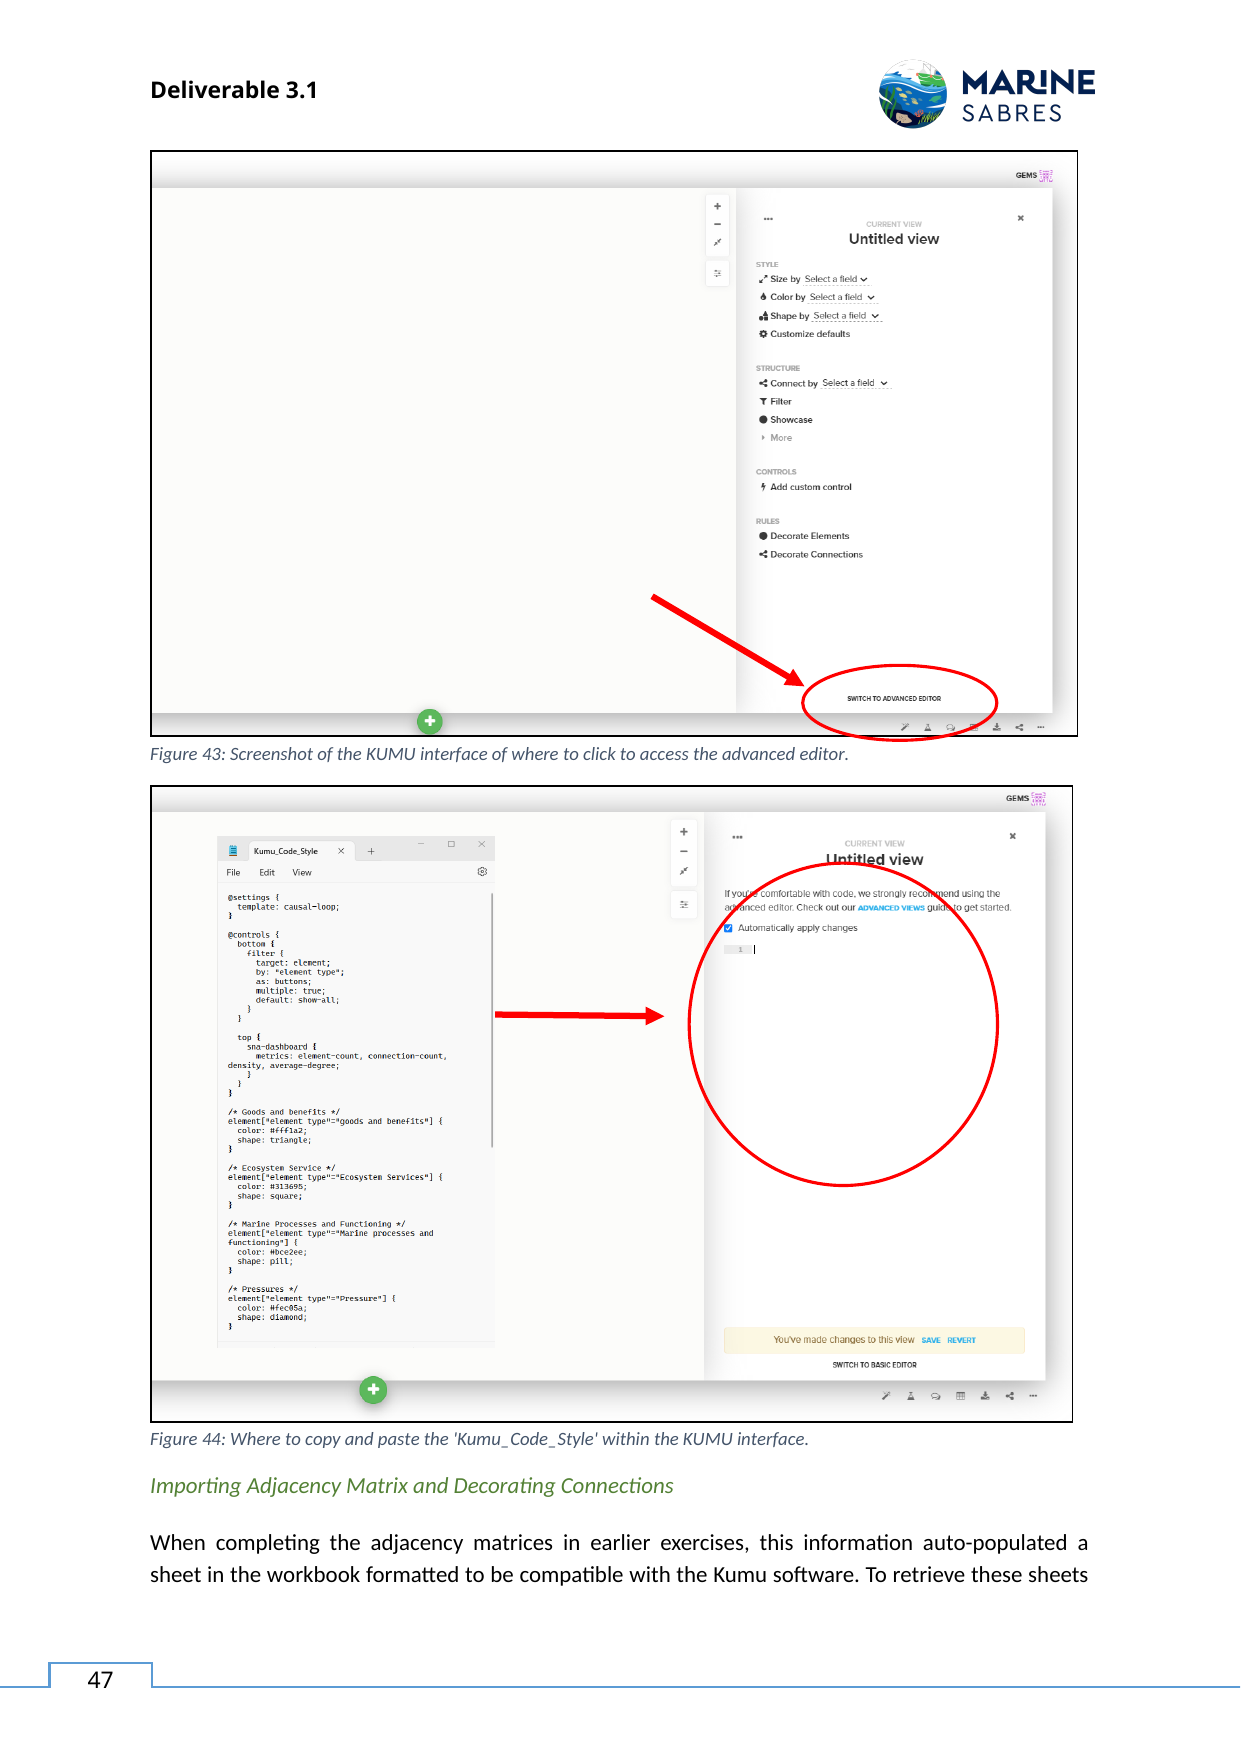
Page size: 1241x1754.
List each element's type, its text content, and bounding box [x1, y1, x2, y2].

picture [152, 152, 1077, 735]
text Figure 43: Screenshot of the KUMU interface of where to click to access the advanced editor. [150, 742, 1090, 764]
picture [152, 787, 1072, 1421]
picture [861, 44, 1113, 145]
picture [805, 667, 995, 735]
text Figure 44: Where to copy and paste the 'Kumu_Code_Style' within the KUMU interface. [150, 1427, 1090, 1450]
subtitle Importing Adjacency Matrix and Decorating Connections [150, 1471, 1090, 1499]
